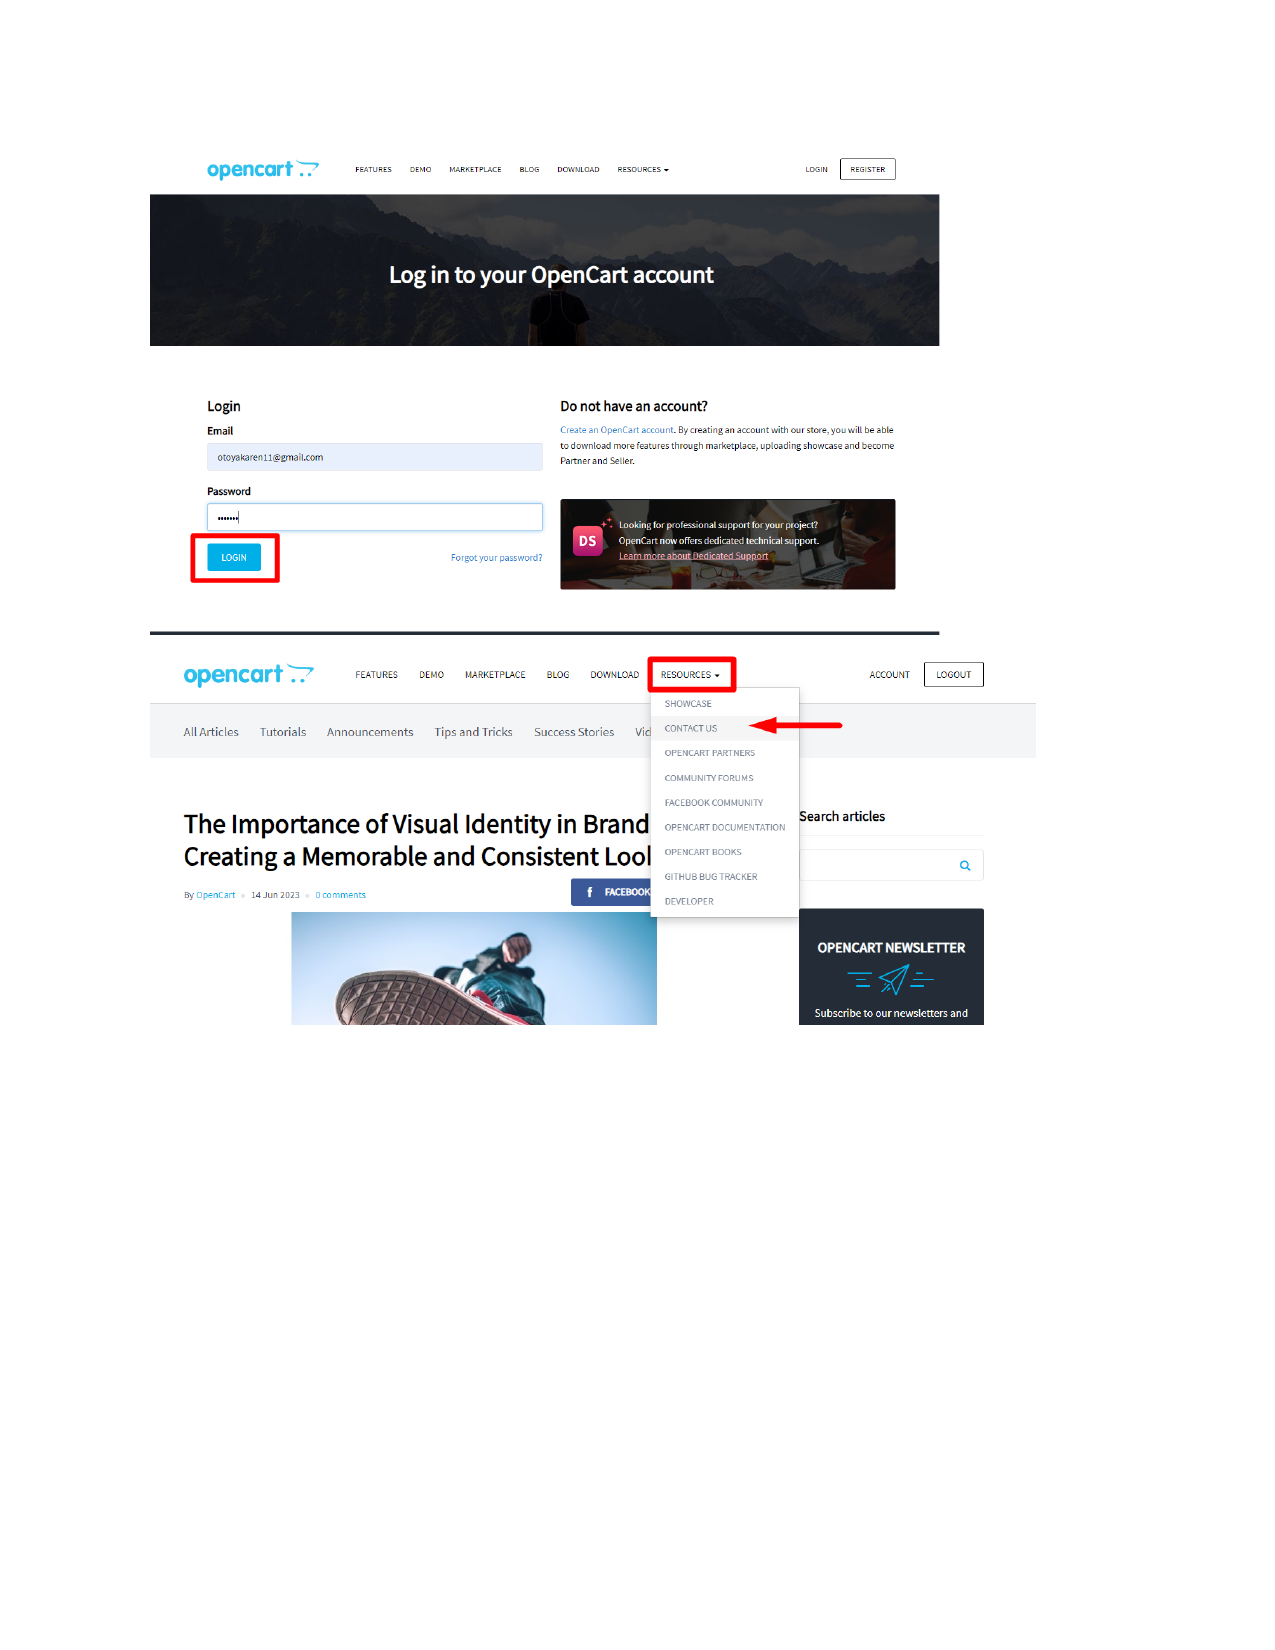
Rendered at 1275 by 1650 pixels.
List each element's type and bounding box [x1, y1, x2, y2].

picture [150, 653, 1036, 1025]
picture [150, 150, 940, 635]
